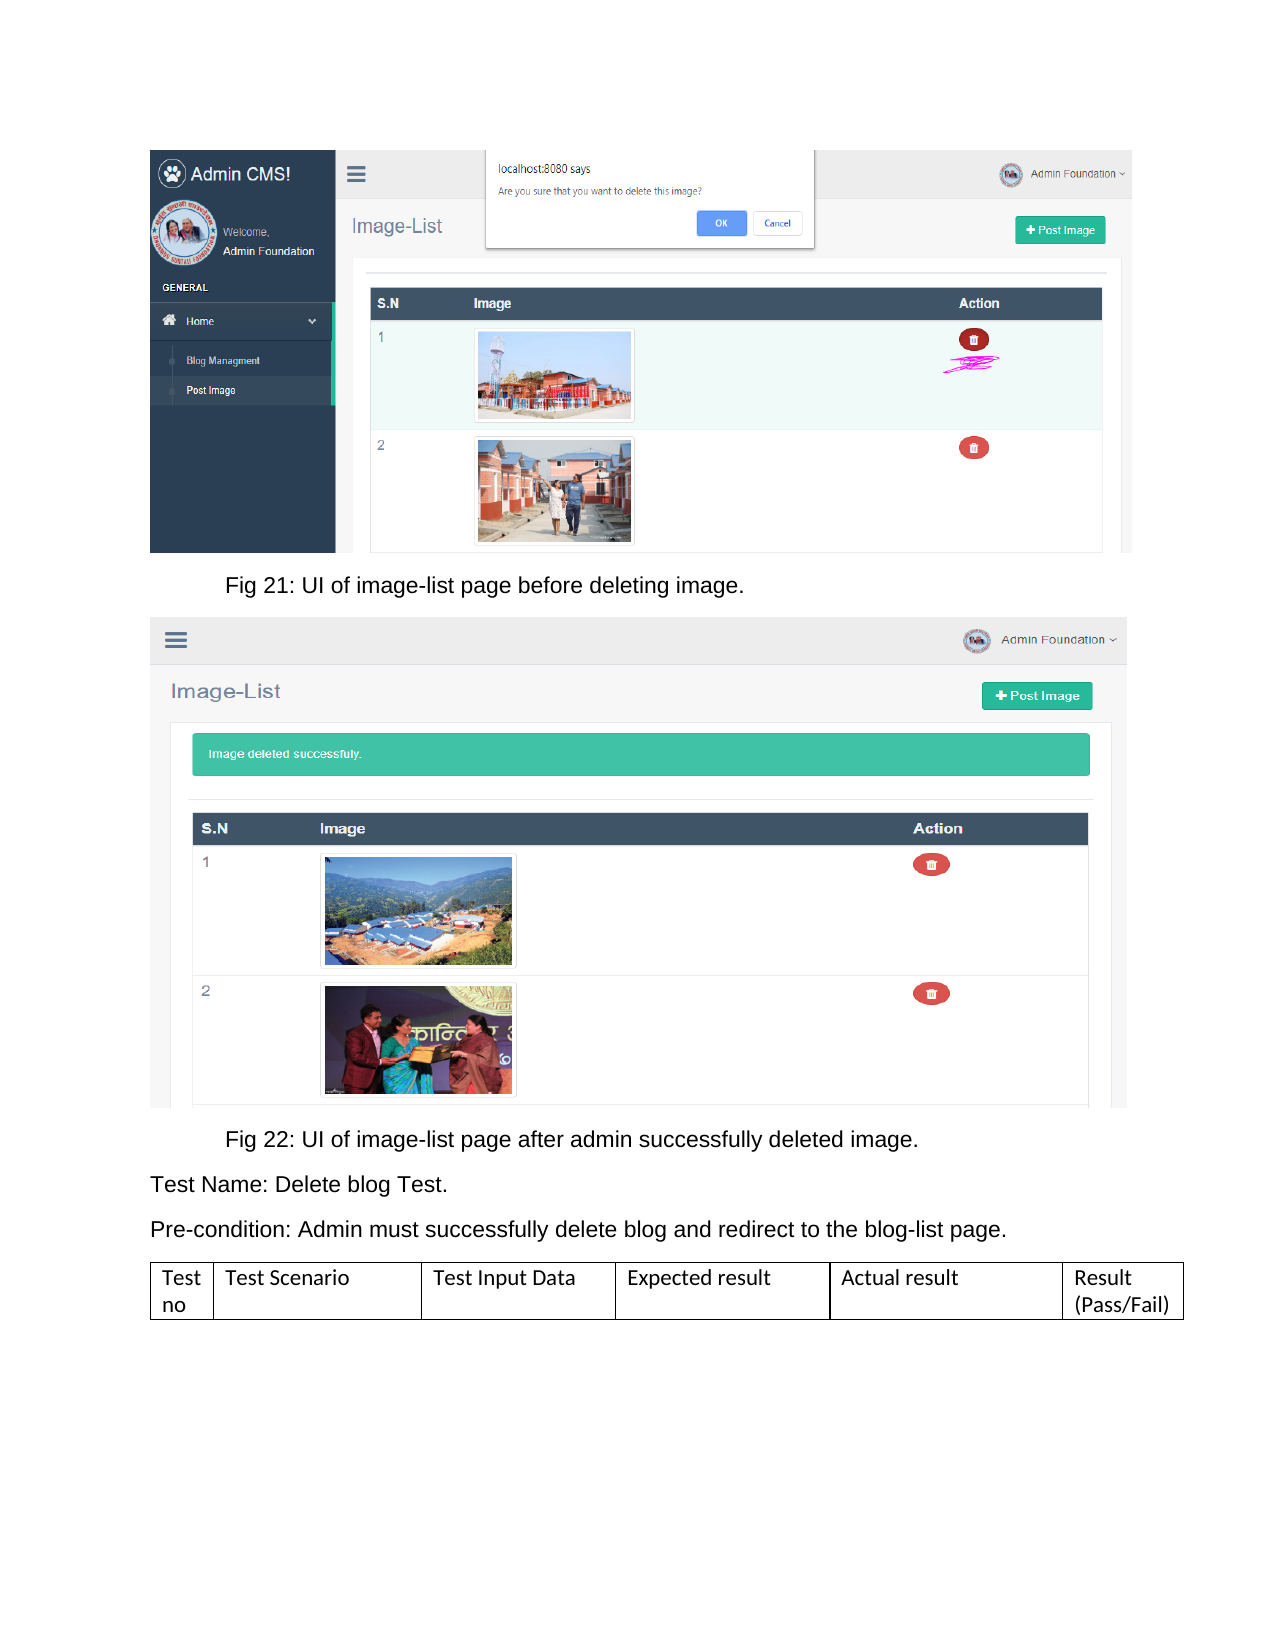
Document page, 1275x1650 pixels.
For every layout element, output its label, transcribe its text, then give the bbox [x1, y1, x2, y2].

picture [150, 150, 1133, 553]
table_header Test Input Data [422, 1263, 615, 1319]
table_header Expected result [616, 1263, 829, 1319]
table_header Actual result [831, 1263, 1062, 1319]
text Pre-condition: Admin must successfully delete blog and redirect to the blog-list page. [150, 1216, 1125, 1243]
table_header Test no [151, 1263, 213, 1319]
text Fig 22: UI of image-list page after admin successfully deleted image. [150, 1126, 1125, 1153]
text Fig 21: UI of image-list page before deleting image. [150, 572, 1125, 598]
table_header Result (Pass/Fail) [1063, 1263, 1183, 1319]
table_header Test Scenario [214, 1263, 421, 1319]
text Test Name: Delete blog Test. [150, 1171, 1125, 1198]
picture [150, 617, 1127, 1108]
